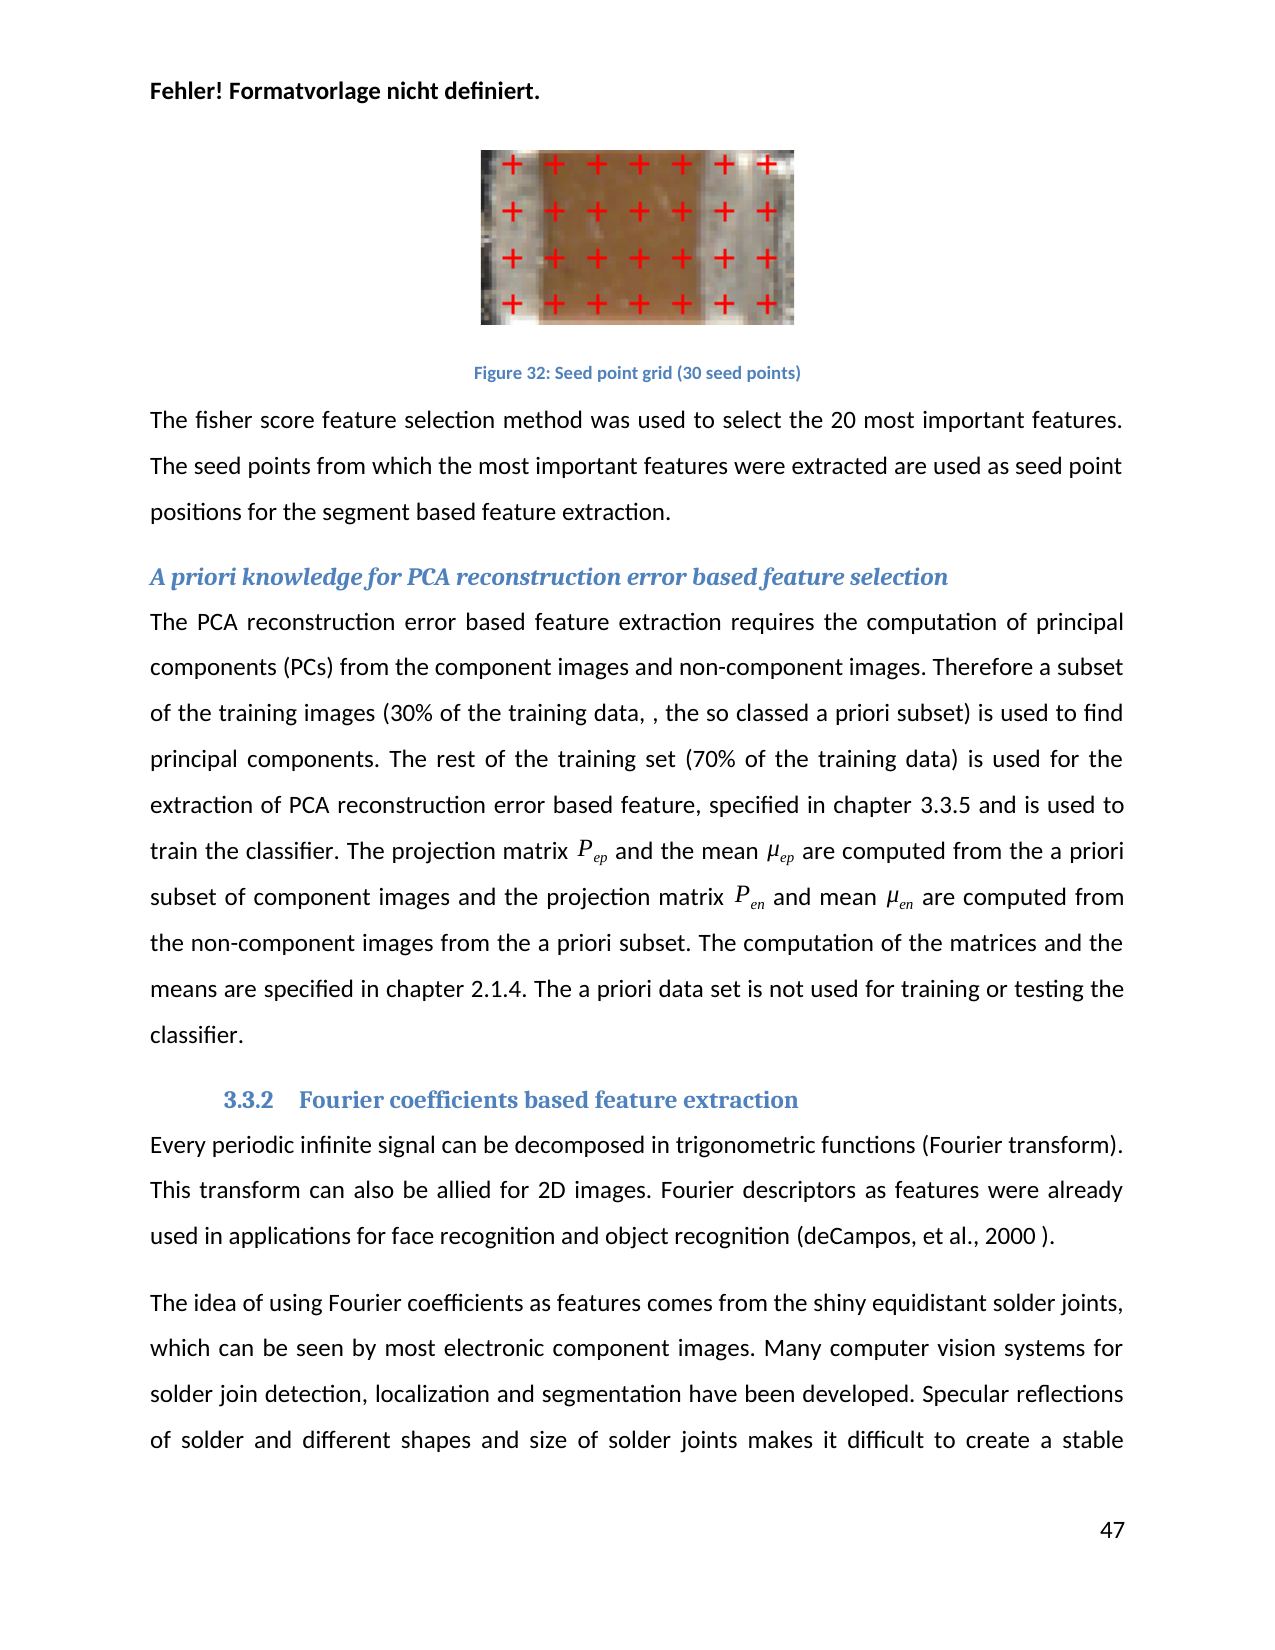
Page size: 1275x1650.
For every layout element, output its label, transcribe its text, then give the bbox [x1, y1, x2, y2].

text The fisher score feature selection method was used to select the 20 most important features. The seed points from which the most important features were extracted are used as seed point positions for the segment based feature extraction. [150, 405, 1125, 527]
text The PCA reconstruction error based feature extraction requires the computation of principal components (PCs) from the component images and non-component images. Therefore a subset of the training images (30% of the training data, , the so classed a priori subset) is used to find principal components. The rest of the training set (70% of the training data) is used for the extraction of PCA reconstruction error based feature, specified in chapter 3.3.5 and is used to train the classifier. The projection matrix and the mean are computed from the a priori subset of component images and the projection matrix and mean are computed from the non-component images from the a priori subset. The computation of the matrices and the means are specified in chapter 2.1.4. The a priori data set is not used for training or testing the classifier. [150, 606, 1125, 1049]
picture [480, 150, 795, 325]
subtitle Fourier coefficients based feature extraction [224, 1086, 1125, 1114]
text Every periodic infinite signal can be decomposed in trigonometric functions (Fourier transform). This transform can also be allied for 2D images. Fourier descriptors as features were already used in applications for face recognition and object recognition . [150, 1129, 1125, 1251]
subtitle A priori knowledge for PCA reconstruction error based feature selection [150, 563, 1125, 591]
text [150, 1287, 1125, 1454]
